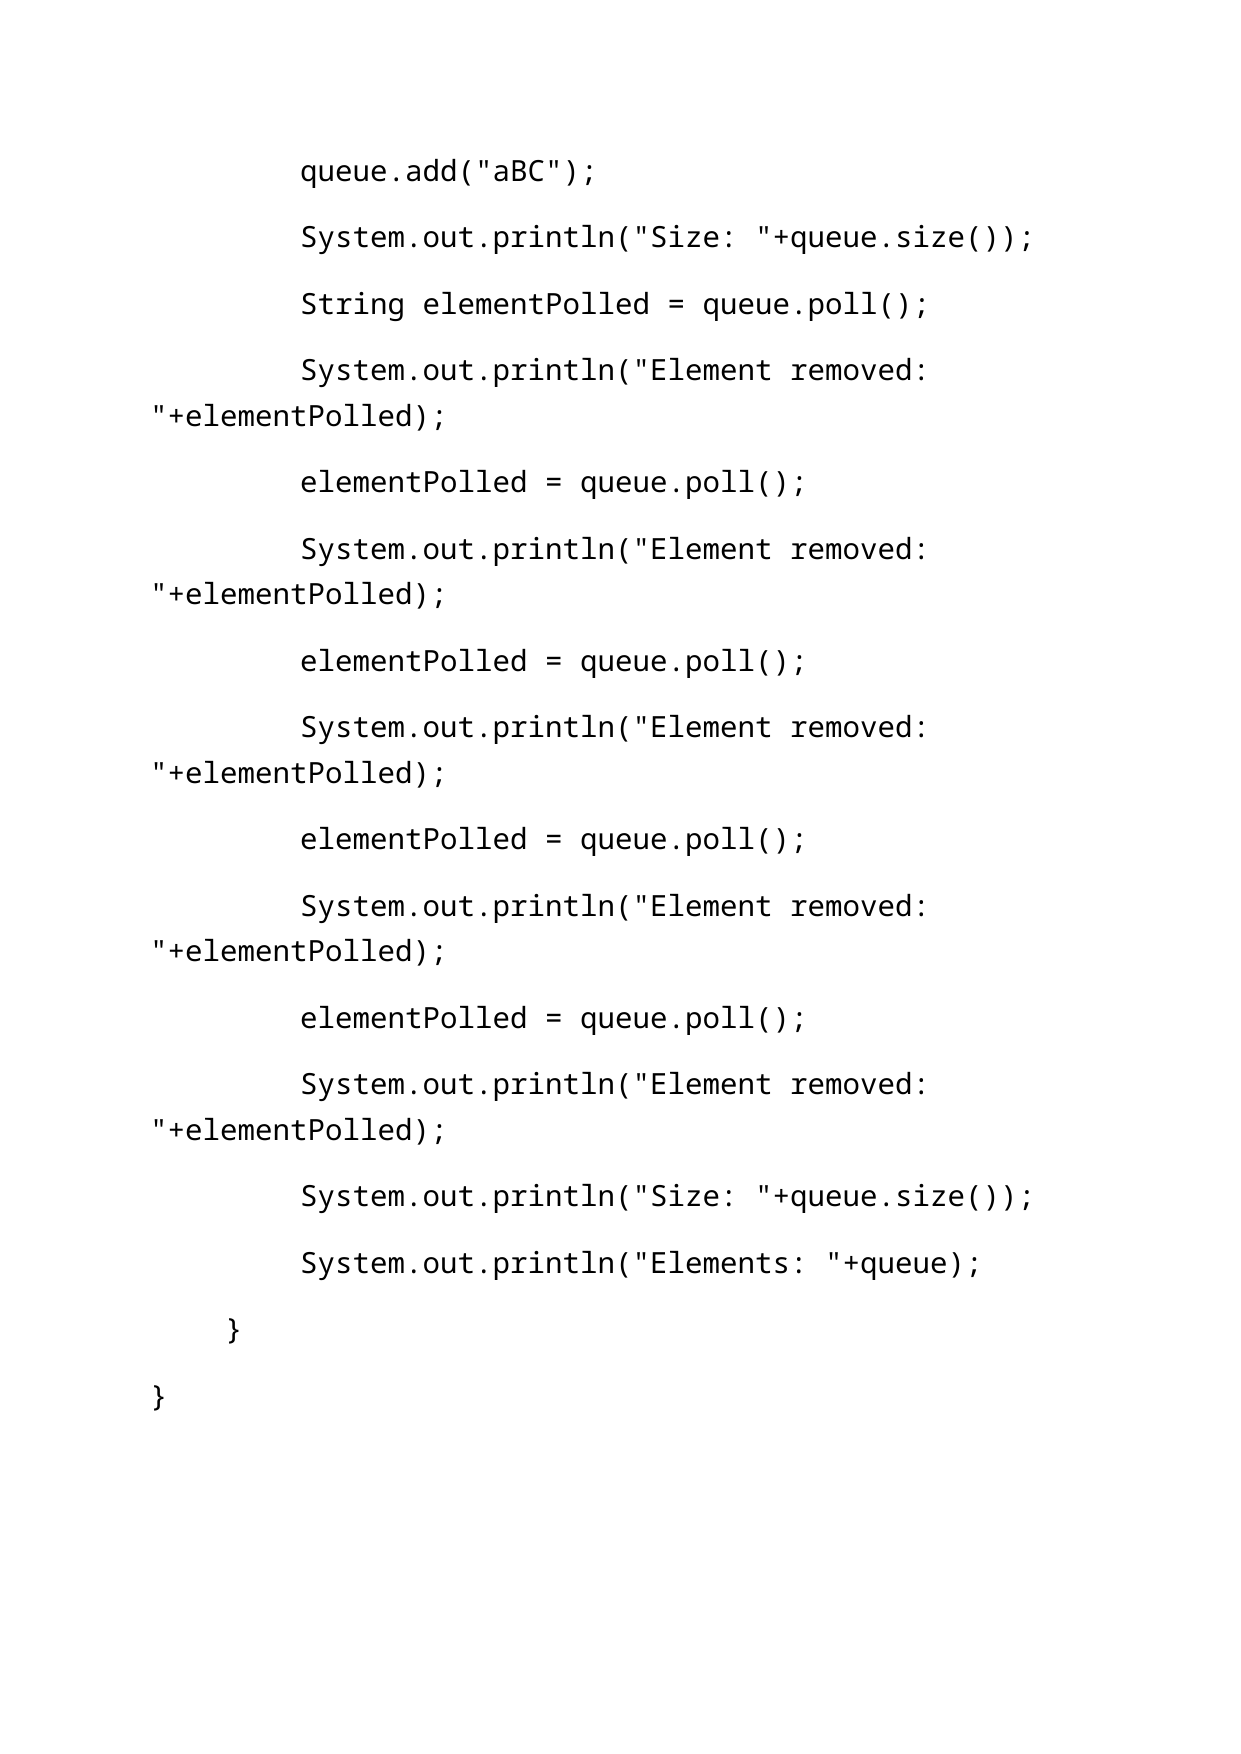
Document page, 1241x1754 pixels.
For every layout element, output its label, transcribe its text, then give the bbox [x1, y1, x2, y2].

text } [150, 1308, 1090, 1348]
text elementPolled = queue.poll(); [150, 818, 1090, 858]
text String elementPolled = queue.poll(); [150, 283, 1090, 323]
text elementPolled = queue.poll(); [150, 461, 1090, 501]
text System.out.println("Size: "+queue.size()); [150, 1176, 1090, 1215]
text System.out.println("Element removed: "+elementPolled); [150, 1063, 1090, 1149]
text System.out.println("Element removed: "+elementPolled); [150, 706, 1090, 792]
text System.out.println("Size: "+queue.size()); [150, 216, 1090, 256]
text System.out.println("Element removed: "+elementPolled); [150, 349, 1090, 435]
text elementPolled = queue.poll(); [150, 997, 1090, 1037]
text } [150, 1375, 1090, 1415]
text System.out.println("Element removed: "+elementPolled); [150, 528, 1090, 613]
text System.out.println("Elements: "+queue); [150, 1242, 1090, 1282]
text elementPolled = queue.poll(); [150, 640, 1090, 680]
text System.out.println("Element removed: "+elementPolled); [150, 885, 1090, 970]
text queue.add("aBC"); [150, 150, 1090, 190]
